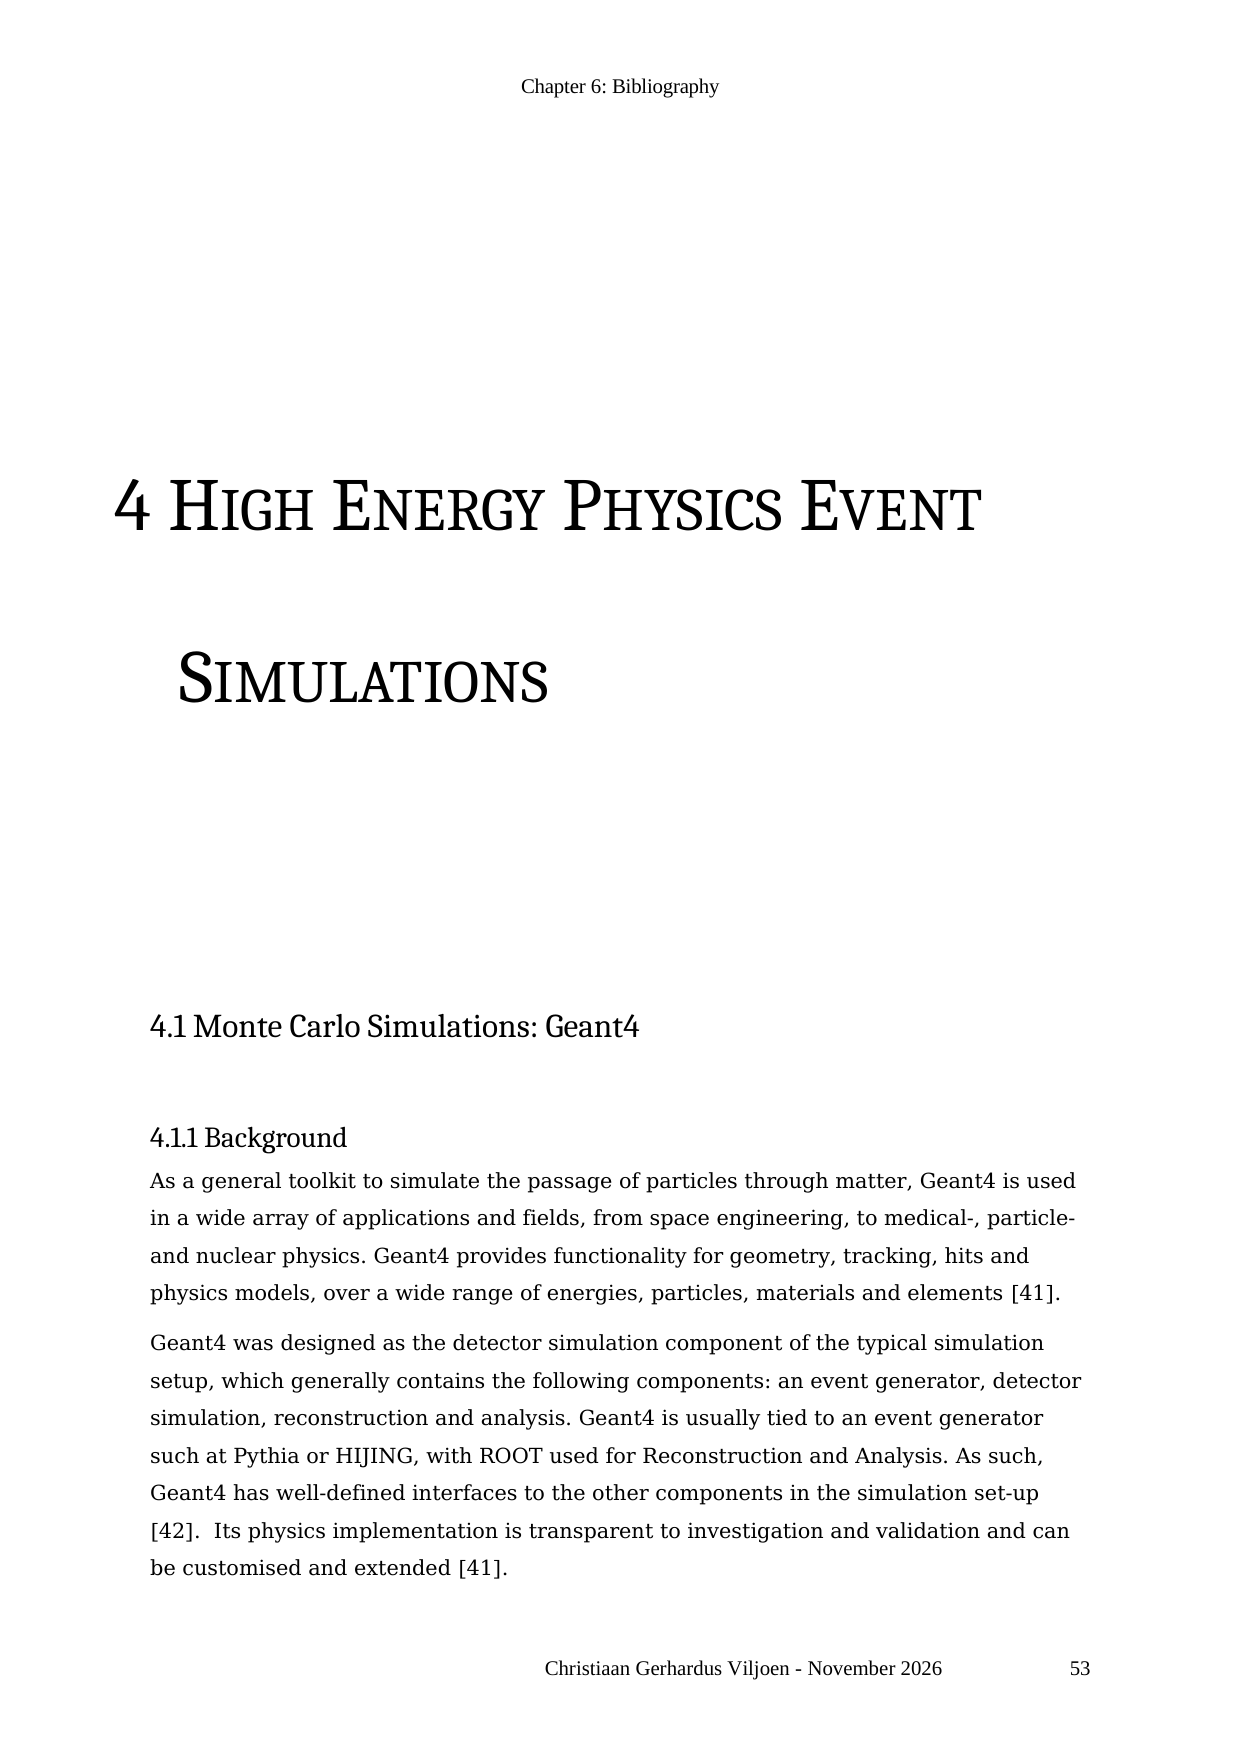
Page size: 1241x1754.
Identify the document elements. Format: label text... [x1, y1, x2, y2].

text As a general toolkit to simulate the passage of particles through matter, Geant4 is used in a wide array of applications and fields, from space engineering, to medical-, particle- and nuclear physics. Geant4 provides functionality for geometry, tracking, hits and physics models, over a wide range of energies, particles, materials and elements . [150, 1168, 1090, 1305]
subtitle High Energy Physics Event Simulations [114, 462, 1090, 721]
subtitle Background [150, 1122, 1090, 1155]
text Geant4 was designed as the detector simulation component of the typical simulation setup, which generally contains the following components: an event generator, detector simulation, reconstruction and analysis. Geant4 is usually tied to an event generator such at Pythia or HIJING, with ROOT used for Reconstruction and Analysis. As such, Geant4 has well-defined interfaces to the other components in the simulation set-up . Its physics implementation is transparent to investigation and validation and can be customised and extended . [150, 1330, 1090, 1580]
subtitle Monte Carlo Simulations: Geant4 [150, 1007, 1090, 1046]
